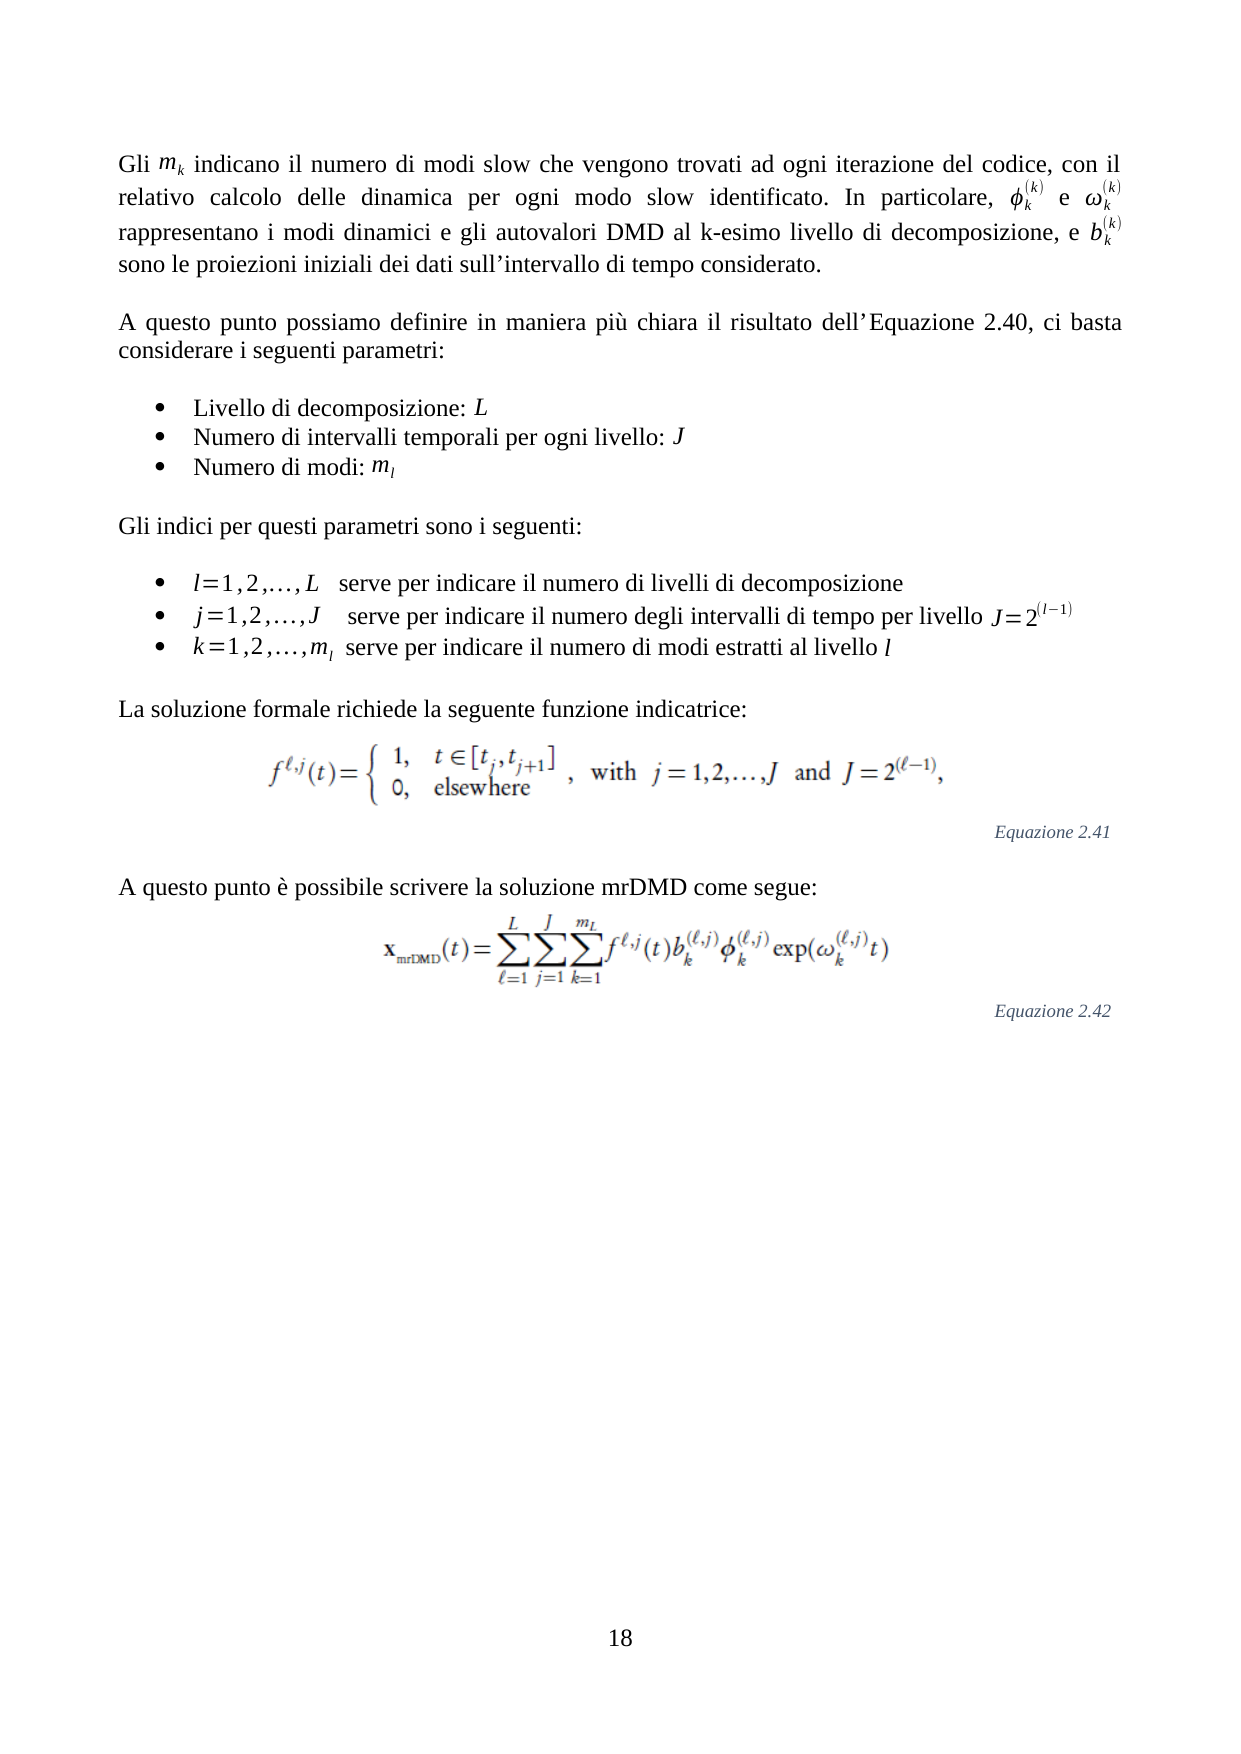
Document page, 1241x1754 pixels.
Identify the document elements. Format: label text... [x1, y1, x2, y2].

text A questo punto è possibile scrivere la soluzione mrDMD come segue: [118, 872, 1122, 901]
text Gli indicano il numero di modi slow che vengono trovati ad ogni iterazione del codice, con il relativo calcolo delle dinamica per ogni modo slow identificato. In particolare, e rappresentano i modi dinamici e gli autovalori DMD al k-esimo livello di decomposizione, e sono le proiezioni iniziali dei dati sull’intervallo di tempo considerato. [118, 148, 1122, 278]
list serve per indicare il numero di modi estratti al livello [156, 632, 1122, 665]
picture [367, 912, 890, 991]
list Numero di intervalli temporali per ogni livello: [156, 422, 1122, 451]
text La soluzione formale richiede la seguente funzione indicatrice: [118, 694, 1122, 723]
list Numero di modi: [156, 451, 1122, 482]
list Livello di decomposizione: [156, 393, 1122, 422]
text Gli indici per questi parametri sono i seguenti: [118, 511, 1122, 539]
list serve per indicare il numero di livelli di decomposizione [156, 568, 1122, 599]
picture [260, 738, 950, 812]
list serve per indicare il numero degli intervalli di tempo per livello [156, 599, 1122, 632]
text A questo punto possiamo definire in maniera più chiara il risultato dell’Equazione 2.40, ci basta considerare i seguenti parametri: [118, 307, 1122, 364]
